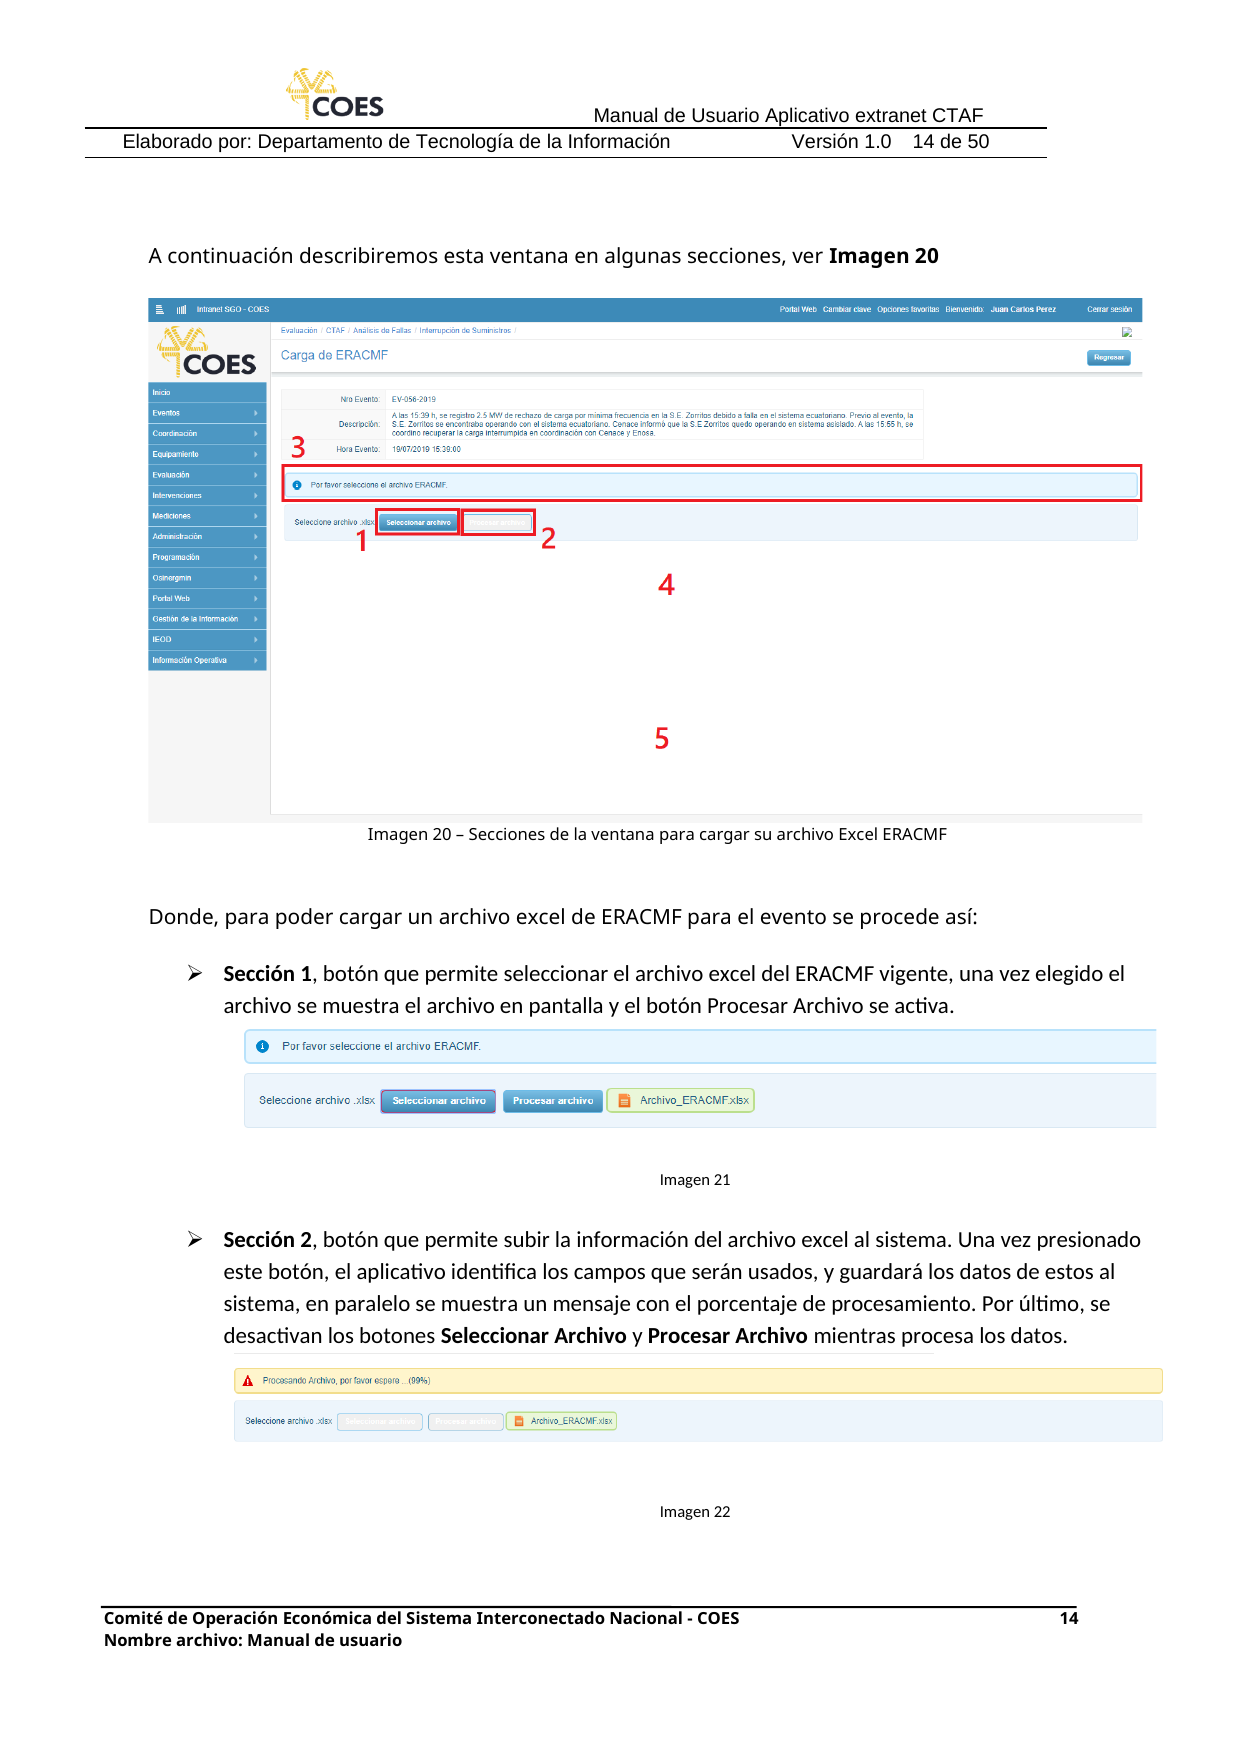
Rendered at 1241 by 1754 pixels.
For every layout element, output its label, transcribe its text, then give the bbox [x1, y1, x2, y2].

text Donde, para poder cargar un archivo excel de ERACMF para el evento se procede así: [148, 902, 1167, 931]
text Imagen 20 – Secciones de la ventana para cargar su archivo Excel ERACMF [148, 823, 1167, 846]
picture [286, 68, 390, 123]
list Imagen 21 [223, 1169, 1167, 1189]
picture [223, 1353, 1171, 1498]
list Sección 2, botón que permite subir la información del archivo excel al sistema. Una vez presionado este botón, el aplicativo identifica los campos que serán usados, y guardará los datos de estos al sistema, en paralelo se muestra un mensaje con el porcentaje de procesamiento. Por último, se desactivan los botones Seleccionar Archivo y Procesar Archivo mientras procesa los datos. [186, 1225, 1167, 1349]
list Sección 1, botón que permite seleccionar el archivo excel del ERACMF vigente, una vez elegido el archivo se muestra el archivo en pantalla y el botón Procesar Archivo se activa. [186, 959, 1167, 1019]
text A continuación describiremos esta ventana en algunas secciones, ver Imagen 20 [148, 241, 1167, 270]
picture [148, 298, 1143, 823]
picture [233, 1023, 1157, 1166]
list Imagen 22 [223, 1502, 1167, 1522]
